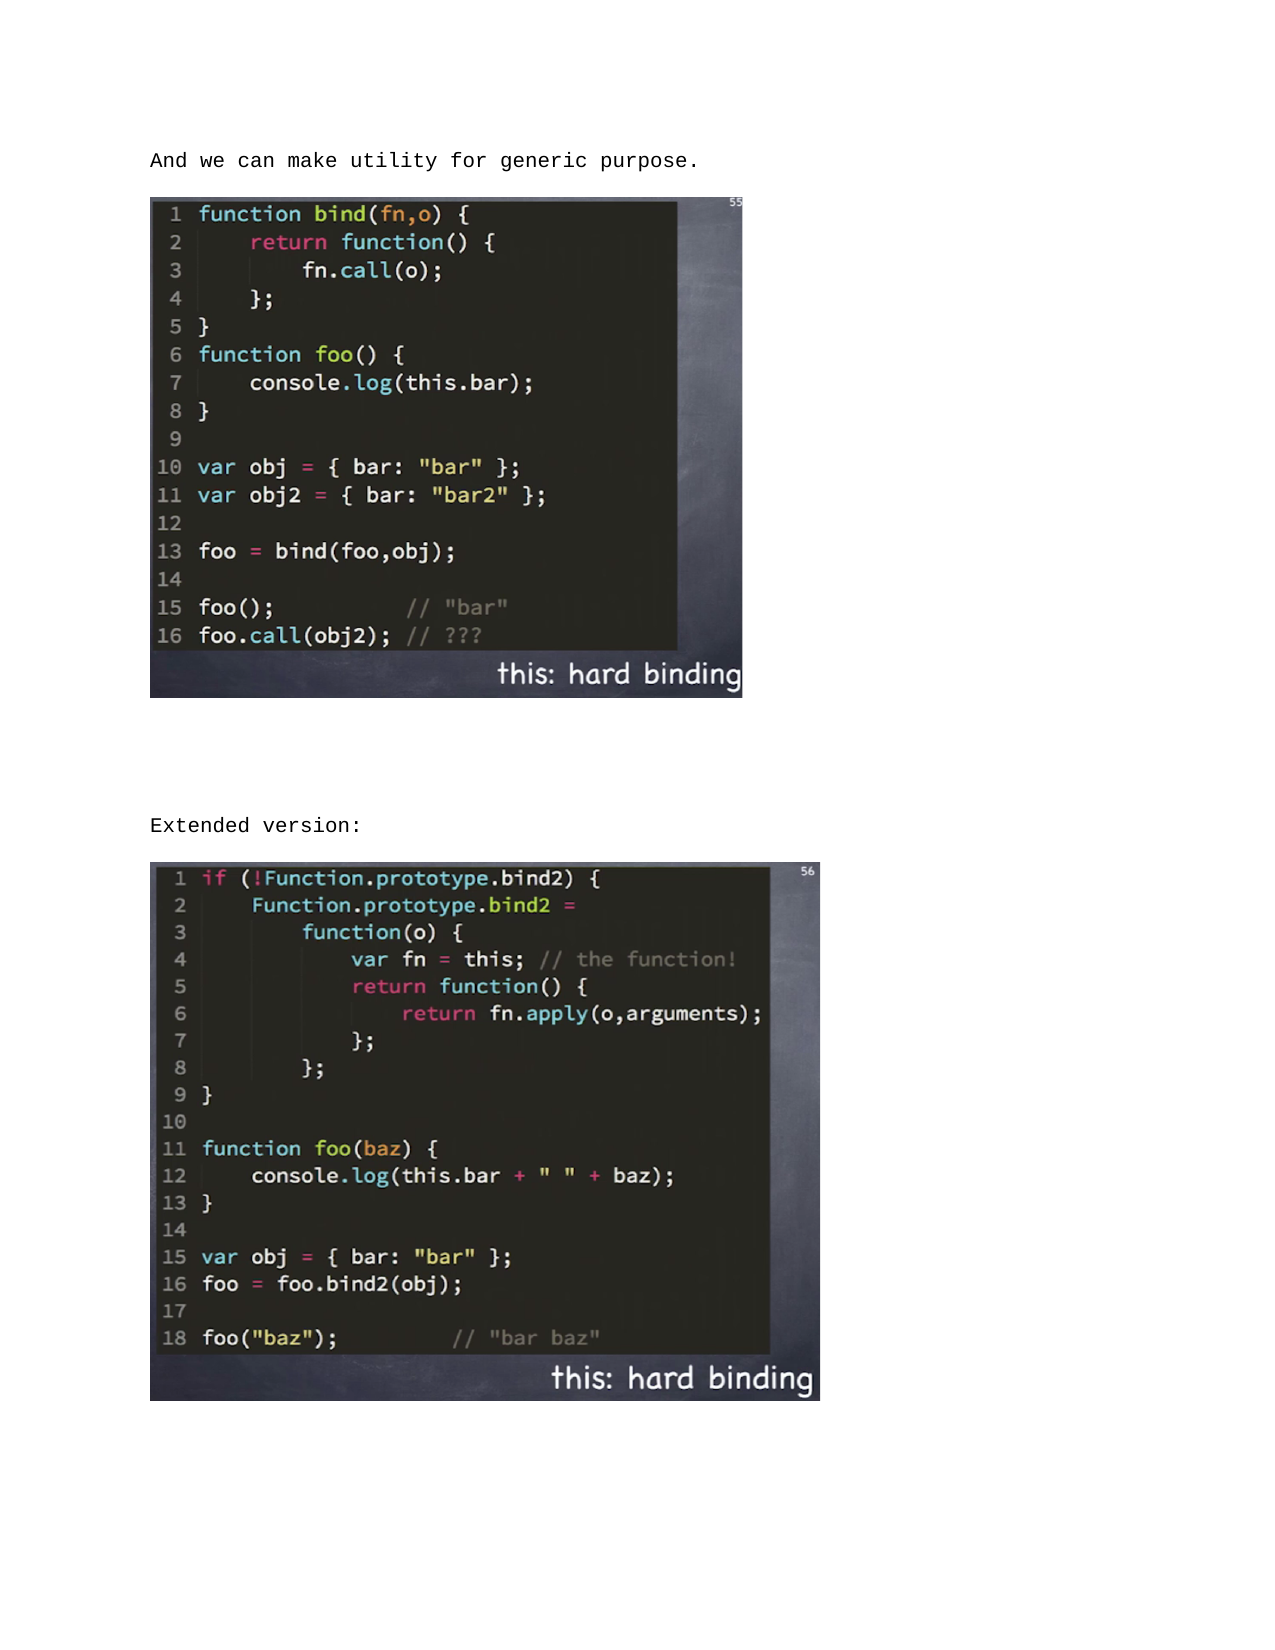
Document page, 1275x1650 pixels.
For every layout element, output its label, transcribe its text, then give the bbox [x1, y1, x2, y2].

text And we can make utility for generic purpose. [150, 150, 1125, 174]
picture [150, 197, 743, 698]
picture [150, 862, 821, 1401]
text Extended version: [150, 816, 1125, 839]
